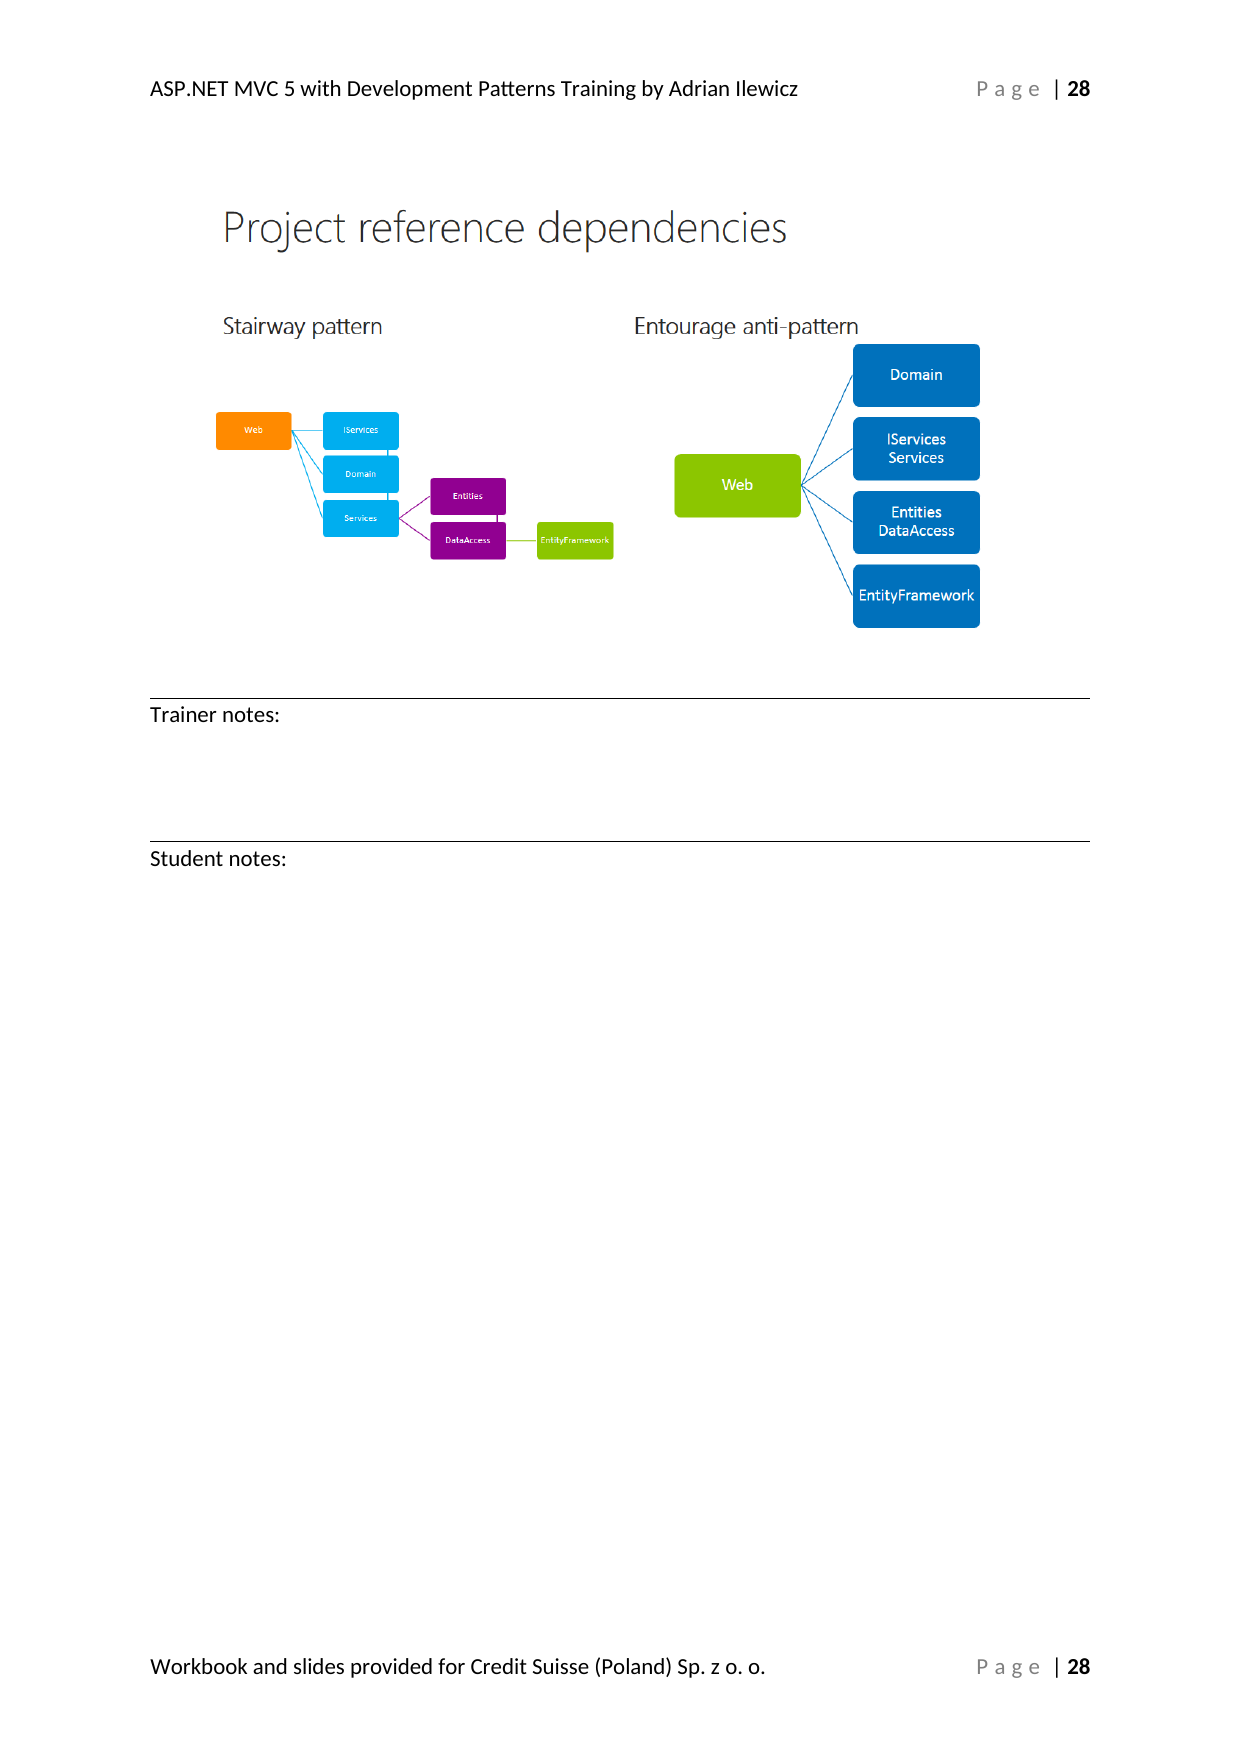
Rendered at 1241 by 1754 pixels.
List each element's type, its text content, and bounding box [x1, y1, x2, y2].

text Student notes: [150, 842, 1090, 872]
picture [150, 149, 1091, 679]
text Trainer notes: [150, 699, 1090, 728]
